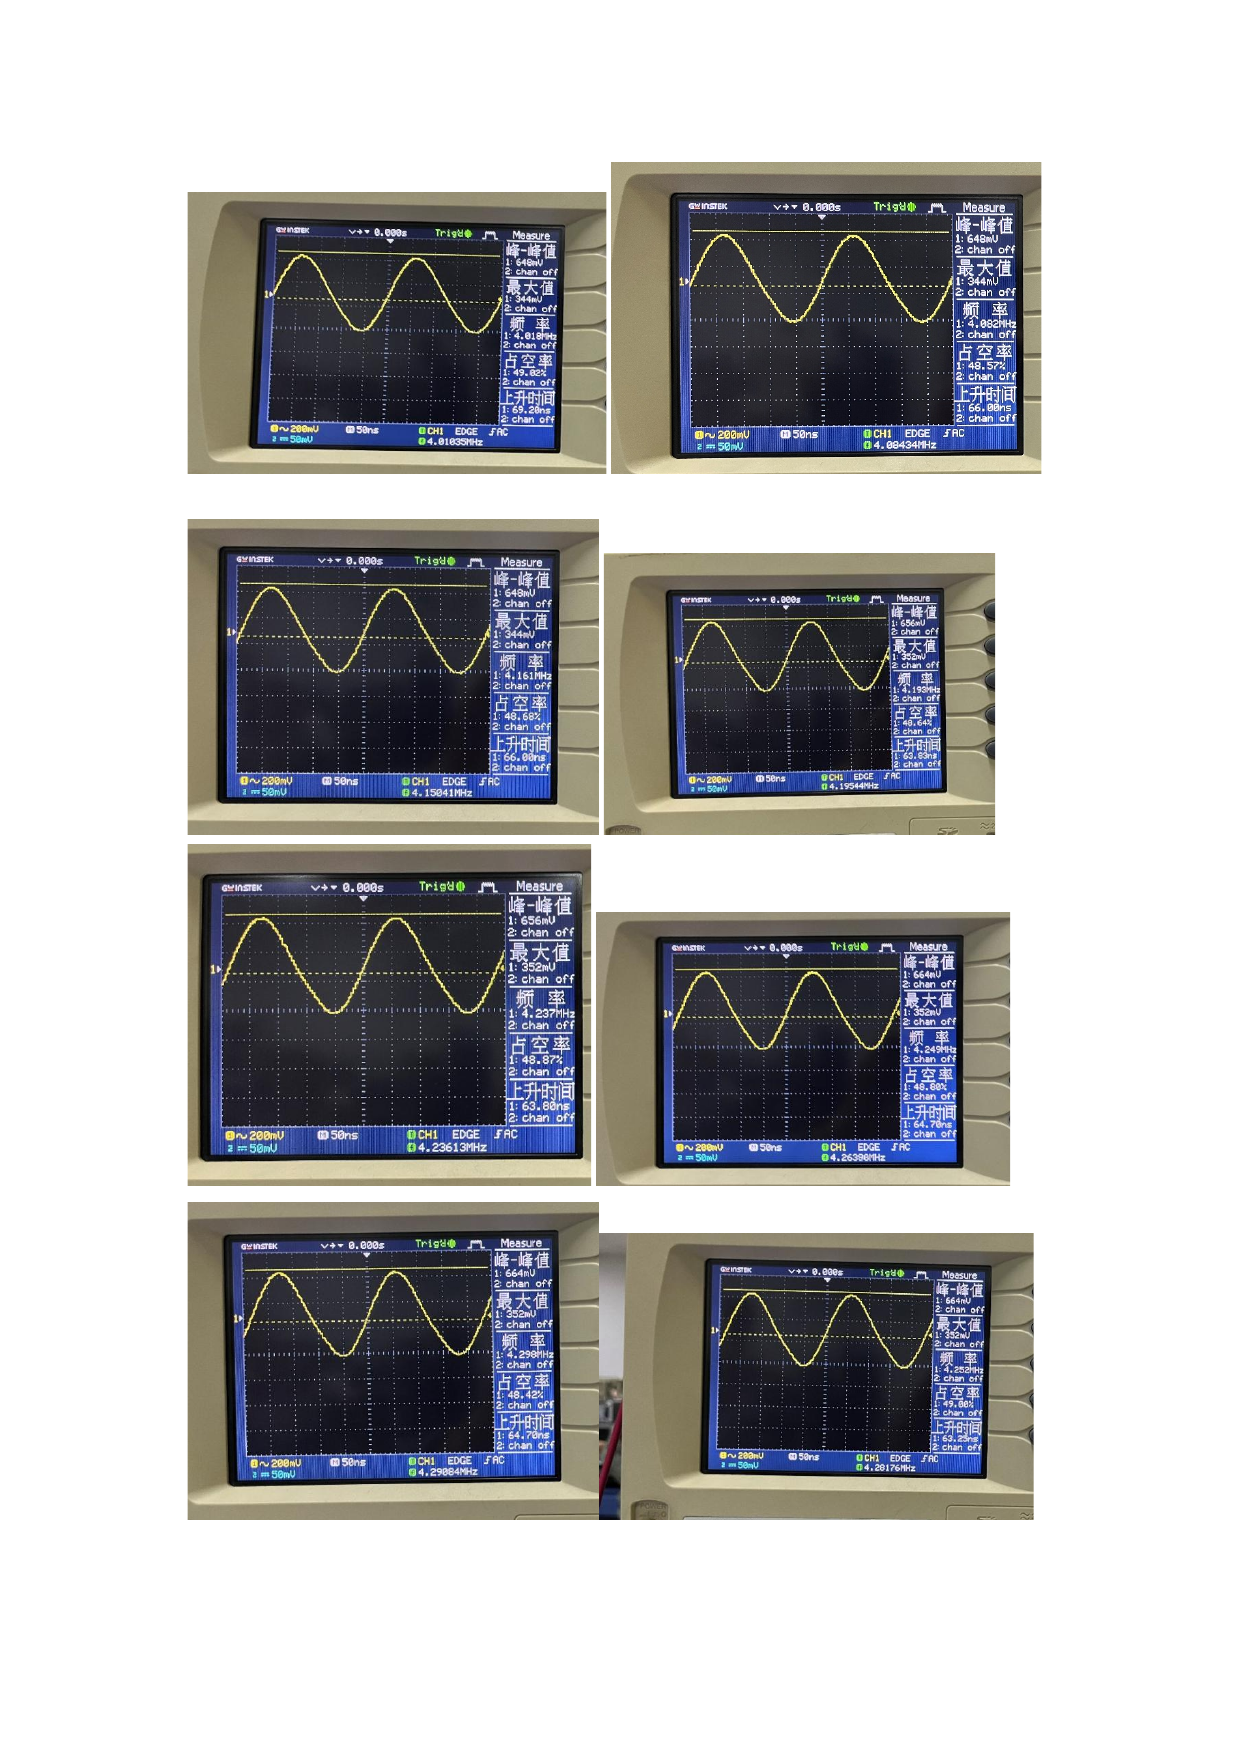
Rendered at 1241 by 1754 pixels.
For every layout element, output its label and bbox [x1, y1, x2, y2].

picture [187, 844, 592, 1186]
picture [603, 553, 996, 835]
picture [187, 1202, 1034, 1520]
picture [611, 162, 1042, 474]
picture [596, 912, 1011, 1186]
picture [187, 192, 607, 474]
picture [187, 519, 599, 835]
